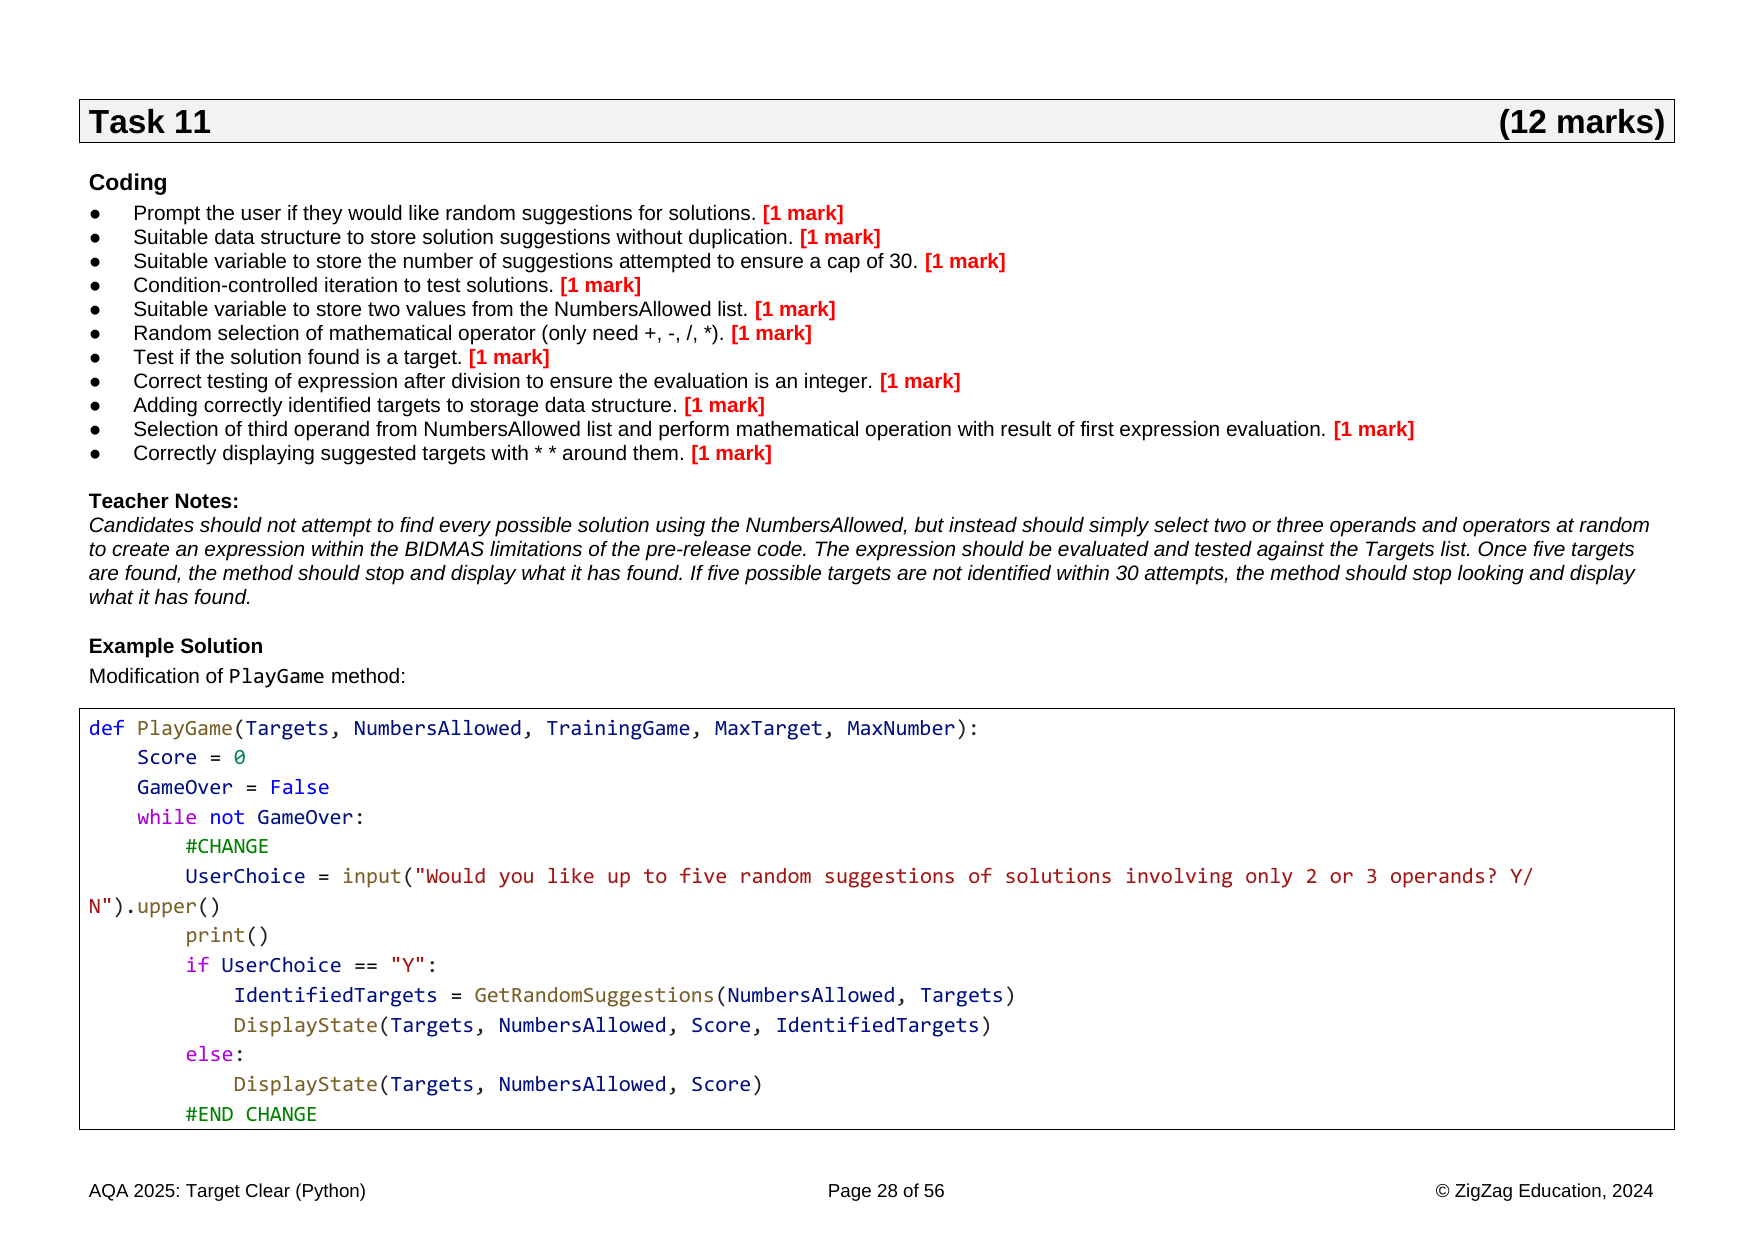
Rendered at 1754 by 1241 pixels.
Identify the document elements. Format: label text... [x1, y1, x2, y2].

text Modification of PlayGame method: [89, 664, 1665, 689]
list Suitable variable to store the number of suggestions attempted to ensure a cap of 30. [1 mark] [89, 249, 1665, 273]
subtitle Coding [89, 168, 1665, 195]
text def PlayGame(Targets, NumbersAllowed, TrainingGame, MaxTarget, MaxNumber): [80, 709, 1674, 741]
list Selection of third operand from NumbersAllowed list and perform mathematical operation with result of first expression evaluation. [1 mark] [89, 417, 1665, 441]
text Teacher Notes: [89, 489, 1665, 513]
list Test if the solution found is a target. [1 mark] [89, 345, 1665, 369]
text IdentifiedTargets = GetRandomSuggestions(NumbersAllowed, Targets) [89, 978, 1665, 1008]
list Prompt the user if they would like random suggestions for solutions. [1 mark] [89, 201, 1665, 225]
subtitle Example Solution [89, 633, 1665, 657]
list Suitable data structure to store solution suggestions without duplication. [1 mark] [89, 225, 1665, 249]
text DisplayState(Targets, NumbersAllowed, Score) [89, 1067, 1665, 1094]
text Score = 0 [89, 741, 1665, 770]
list Condition-controlled iteration to test solutions. [1 mark] [89, 273, 1665, 297]
text #END CHANGE [80, 1094, 1674, 1129]
list Suitable variable to store two values from the NumbersAllowed list. [1 mark] [89, 297, 1665, 321]
text UserChoice = input("Would you like up to five random suggestions of solutions involving only 2 or 3 operands? Y/N").upper() [89, 859, 1665, 919]
list Correct testing of expression after division to ensure the evaluation is an integer. [1 mark] [89, 369, 1665, 393]
text print() [89, 919, 1665, 948]
text while not GameOver: [89, 800, 1665, 830]
list Random selection of mathematical operator (only need +, -, /, *). [1 mark] [89, 321, 1665, 345]
text Candidates should not attempt to find every possible solution using the NumbersAllowed, but instead should simply select two or three operands and operators at random to create an expression within the BIDMAS limitations of the pre-release code. The expression should be evaluated and tested against the Targets list. Once five targets are found, the method should stop and display what it has found. If five possible targets are not identified within 30 attempts, the method should stop looking and display what it has found. [89, 513, 1665, 608]
text GameOver = False [89, 770, 1665, 800]
text DisplayState(Targets, NumbersAllowed, Score, IdentifiedTargets) [89, 1008, 1665, 1038]
text else: [89, 1038, 1665, 1067]
text #CHANGE [89, 830, 1665, 859]
list Adding correctly identified targets to storage data structure. [1 mark] [89, 393, 1665, 417]
text if UserChoice == "Y": [89, 948, 1665, 978]
subtitle Task 11 (12 marks) [80, 100, 1674, 142]
list Correctly displaying suggested targets with * * around them. [1 mark] [89, 441, 1665, 465]
